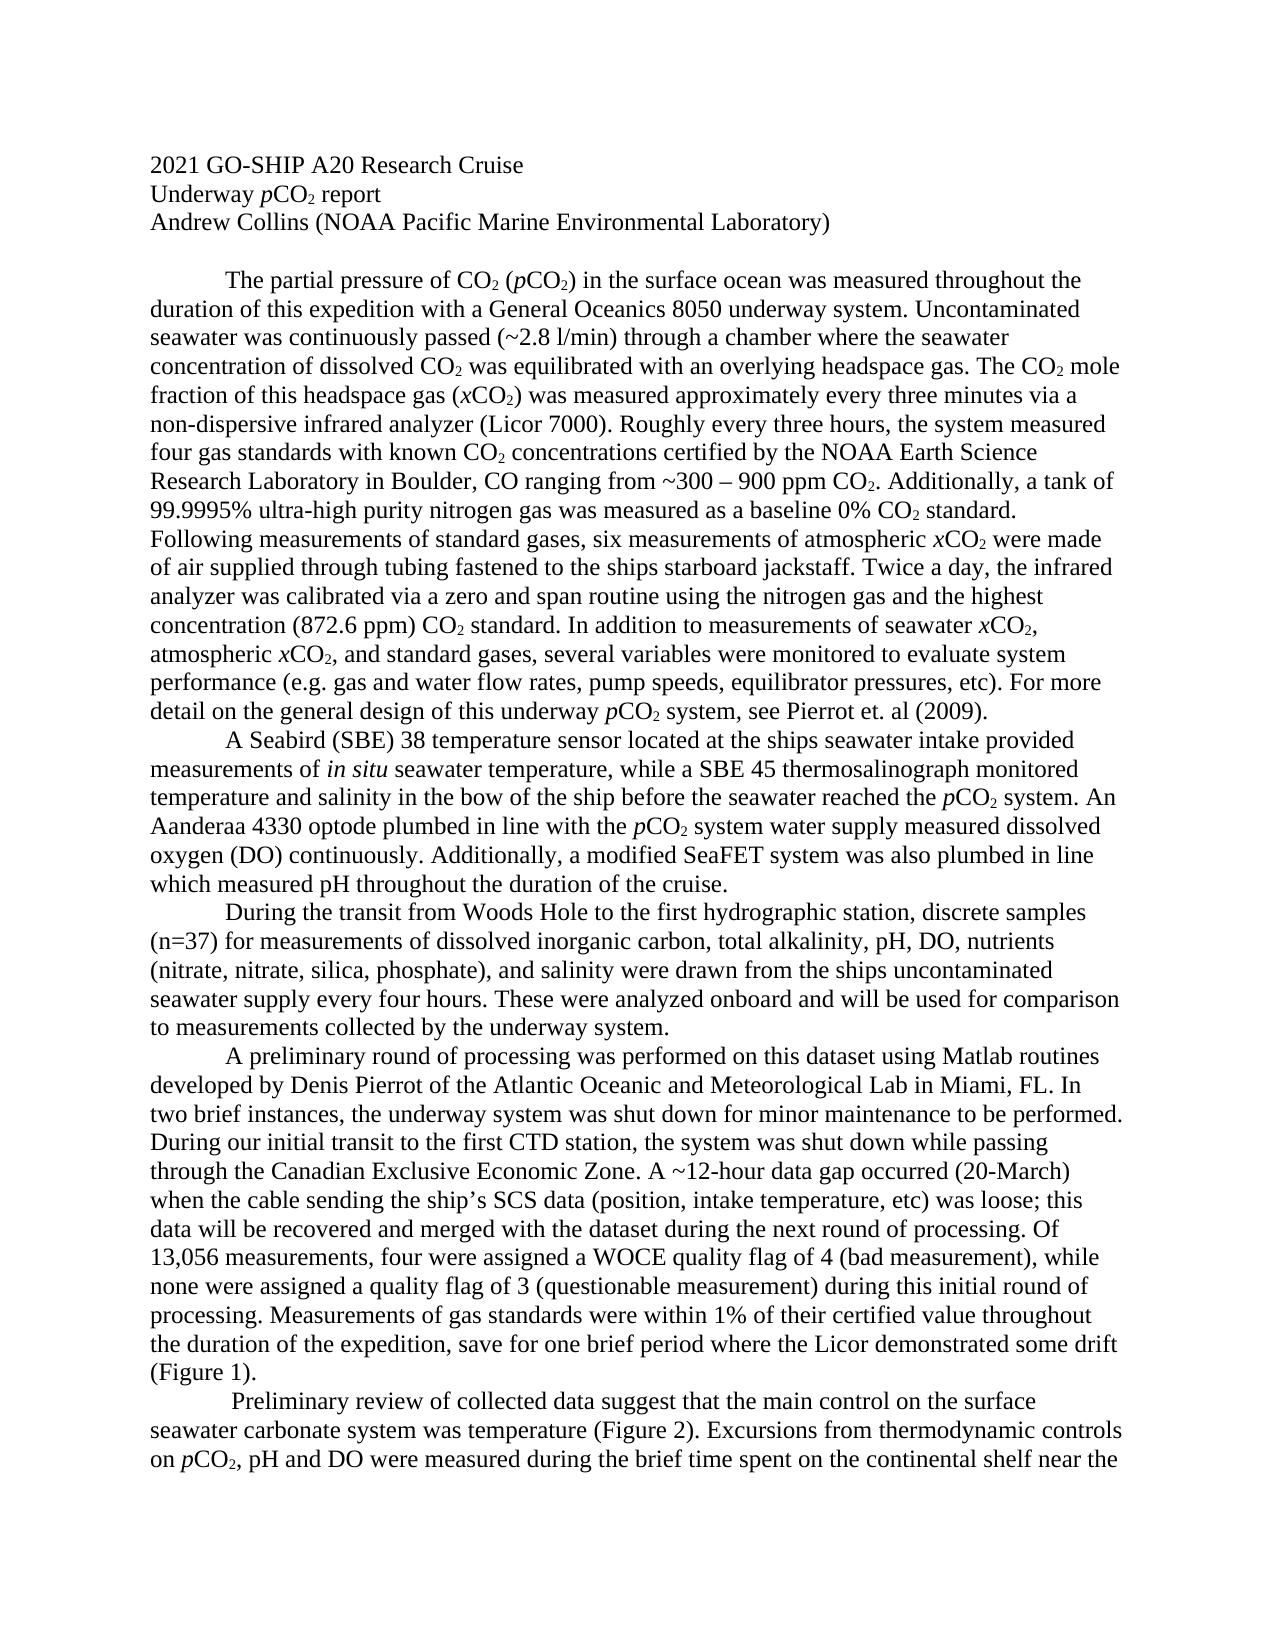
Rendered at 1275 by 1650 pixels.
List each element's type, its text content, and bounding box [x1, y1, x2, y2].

text During the transit from Woods Hole to the first hydrographic station, discrete samples (n=37) for measurements of dissolved inorganic carbon, total alkalinity, pH, DO, nutrients (nitrate, nitrate, silica, phosphate), and salinity were drawn from the ships uncontaminated seawater supply every four hours. These were analyzed onboard and will be used for comparison to measurements collected by the underway system. [150, 897, 1125, 1041]
text Andrew Collins (NOAA Pacific Marine Environmental Laboratory) [150, 207, 1125, 236]
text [150, 1386, 1125, 1472]
text 2021 GO-SHIP A20 Research Cruise [150, 150, 1125, 179]
text The partial pressure of CO2 (pCO2) in the surface ocean was measured throughout the duration of this expedition with a General Oceanics 8050 underway system. Uncontaminated seawater was continuously passed (~2.8 l/min) through a chamber where the seawater concentration of dissolved CO2 was equilibrated with an overlying headspace gas. The CO2 mole fraction of this headspace gas (xCO2) was measured approximately every three minutes via a non-dispersive infrared analyzer (Licor 7000). Roughly every three hours, the system measured four gas standards with known CO2 concentrations certified by the NOAA Earth Science Research Laboratory in Boulder, CO ranging from ~300 – 900 ppm CO2. Additionally, a tank of 99.9995% ultra-high purity nitrogen gas was measured as a baseline 0% CO2 standard. Following measurements of standard gases, six measurements of atmospheric xCO2 were made of air supplied through tubing fastened to the ships starboard jackstaff. Twice a day, the infrared analyzer was calibrated via a zero and span routine using the nitrogen gas and the highest concentration (872.6 ppm) CO2 standard. In addition to measurements of seawater xCO2, atmospheric xCO2, and standard gases, several variables were monitored to evaluate system performance (e.g. gas and water flow rates, pump speeds, equilibrator pressures, etc). For more detail on the general design of this underway pCO2 system, see Pierrot et. al (2009). [150, 265, 1125, 725]
text A preliminary round of processing was performed on this dataset using Matlab routines developed by Denis Pierrot of the Atlantic Oceanic and Meteorological Lab in Miami, FL. In two brief instances, the underway system was shut down for minor maintenance to be performed. During our initial transit to the first CTD station, the system was shut down while passing through the Canadian Exclusive Economic Zone. A ~12-hour data gap occurred (20-March) when the cable sending the ship’s SCS data (position, intake temperature, etc) was loose; this data will be recovered and merged with the dataset during the next round of processing. Of 13,056 measurements, four were assigned a WOCE quality flag of 4 (bad measurement), while none were assigned a quality flag of 3 (questionable measurement) during this initial round of processing. Measurements of gas standards were within 1% of their certified value throughout the duration of the expedition, save for one brief period where the Licor demonstrated some drift (Figure 1). [150, 1041, 1125, 1386]
text A Seabird (SBE) 38 temperature sensor located at the ships seawater intake provided measurements of in situ seawater temperature, while a SBE 45 thermosalinograph monitored temperature and salinity in the bow of the ship before the seawater reached the pCO2 system. An Aanderaa 4330 optode plumbed in line with the pCO2 system water supply measured dissolved oxygen (DO) continuously. Additionally, a modified SeaFET system was also plumbed in line which measured pH throughout the duration of the cruise. [150, 725, 1125, 897]
text Underway pCO2 report [150, 179, 1125, 207]
